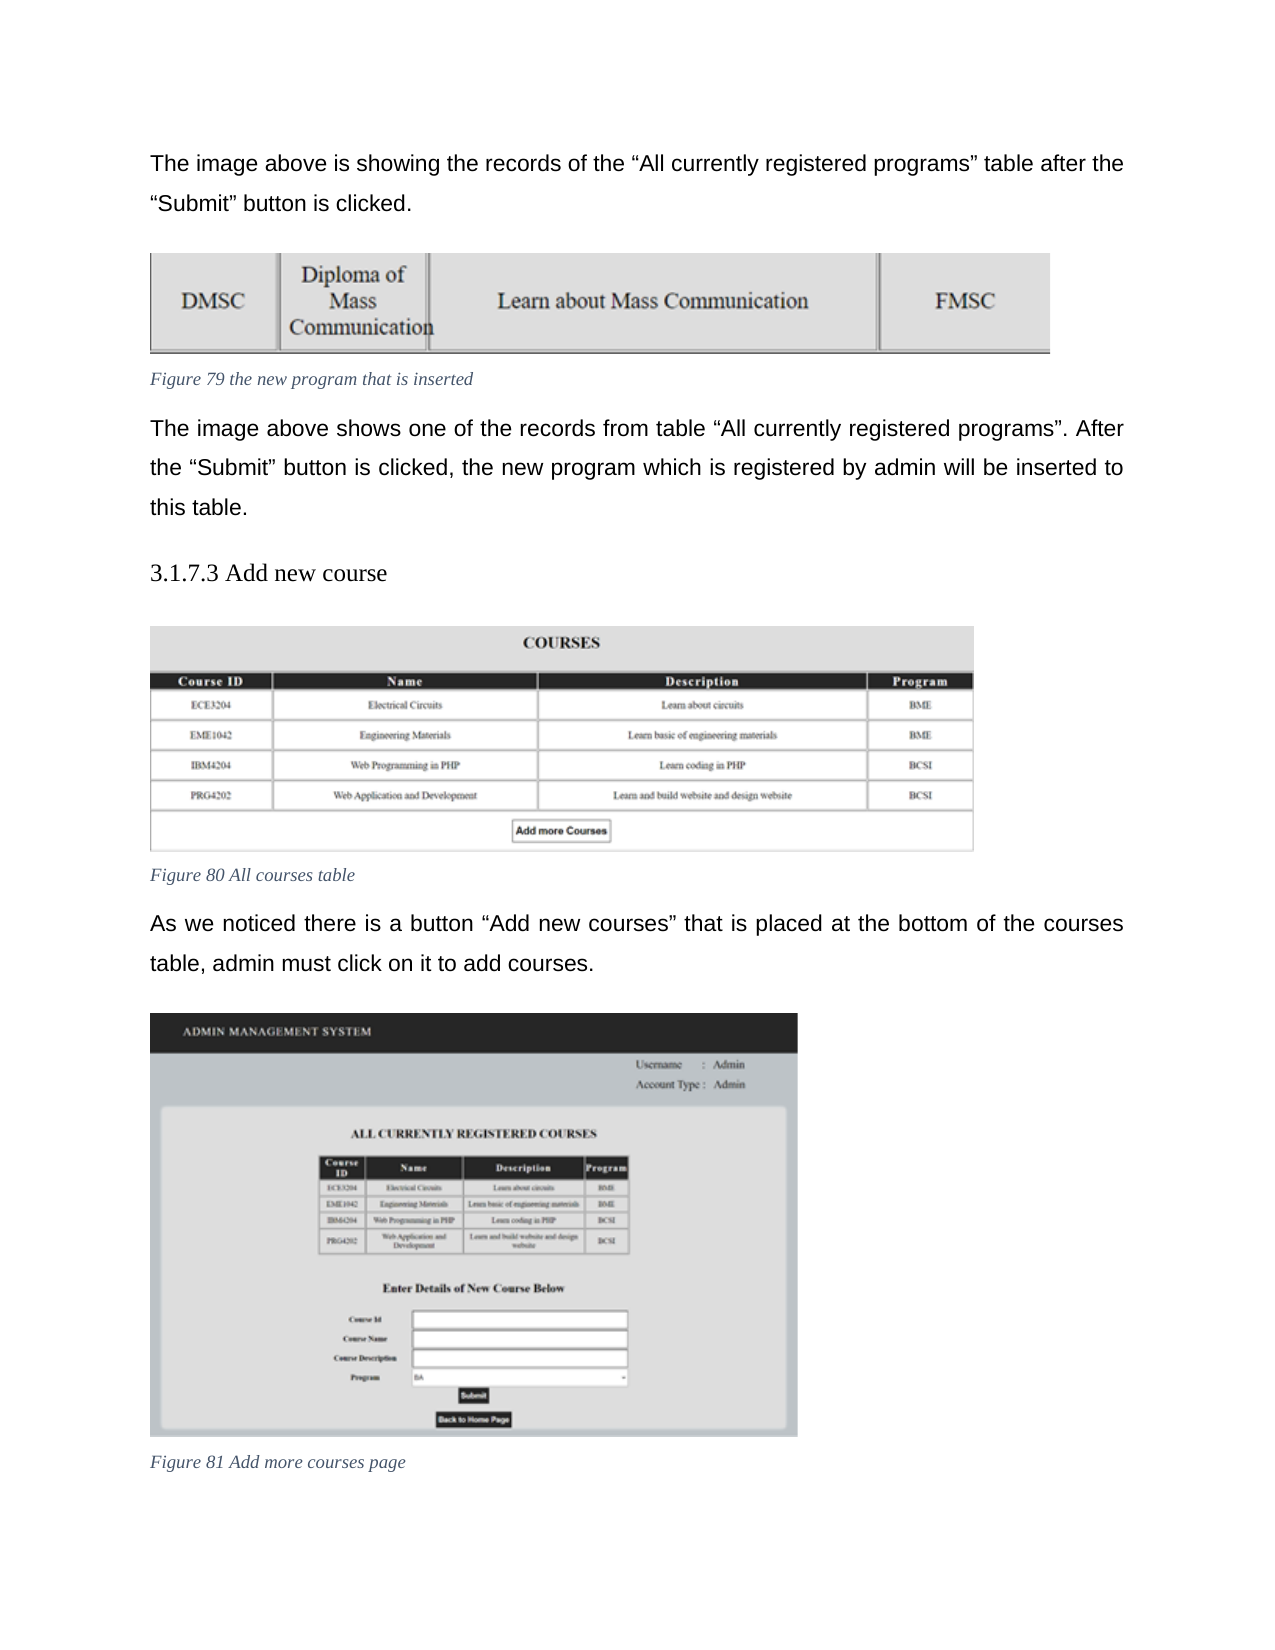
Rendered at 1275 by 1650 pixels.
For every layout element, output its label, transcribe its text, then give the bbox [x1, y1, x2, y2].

text The image above shows one of the records from table “All currently registered programs”. After the “Submit” button is clicked, the new program which is registered by admin will be inserted to this table. [150, 415, 1125, 520]
picture [150, 1013, 798, 1437]
picture [150, 626, 974, 852]
picture [150, 253, 1050, 354]
subtitle 3.1.7.3 Add new course [150, 558, 1125, 587]
text As we noticed there is a button “Add new courses” that is placed at the bottom of the courses table, admin must click on it to add courses. [150, 910, 1125, 976]
text The image above is showing the records of the “All currently registered programs” table after the “Submit” button is clicked. [150, 150, 1125, 216]
